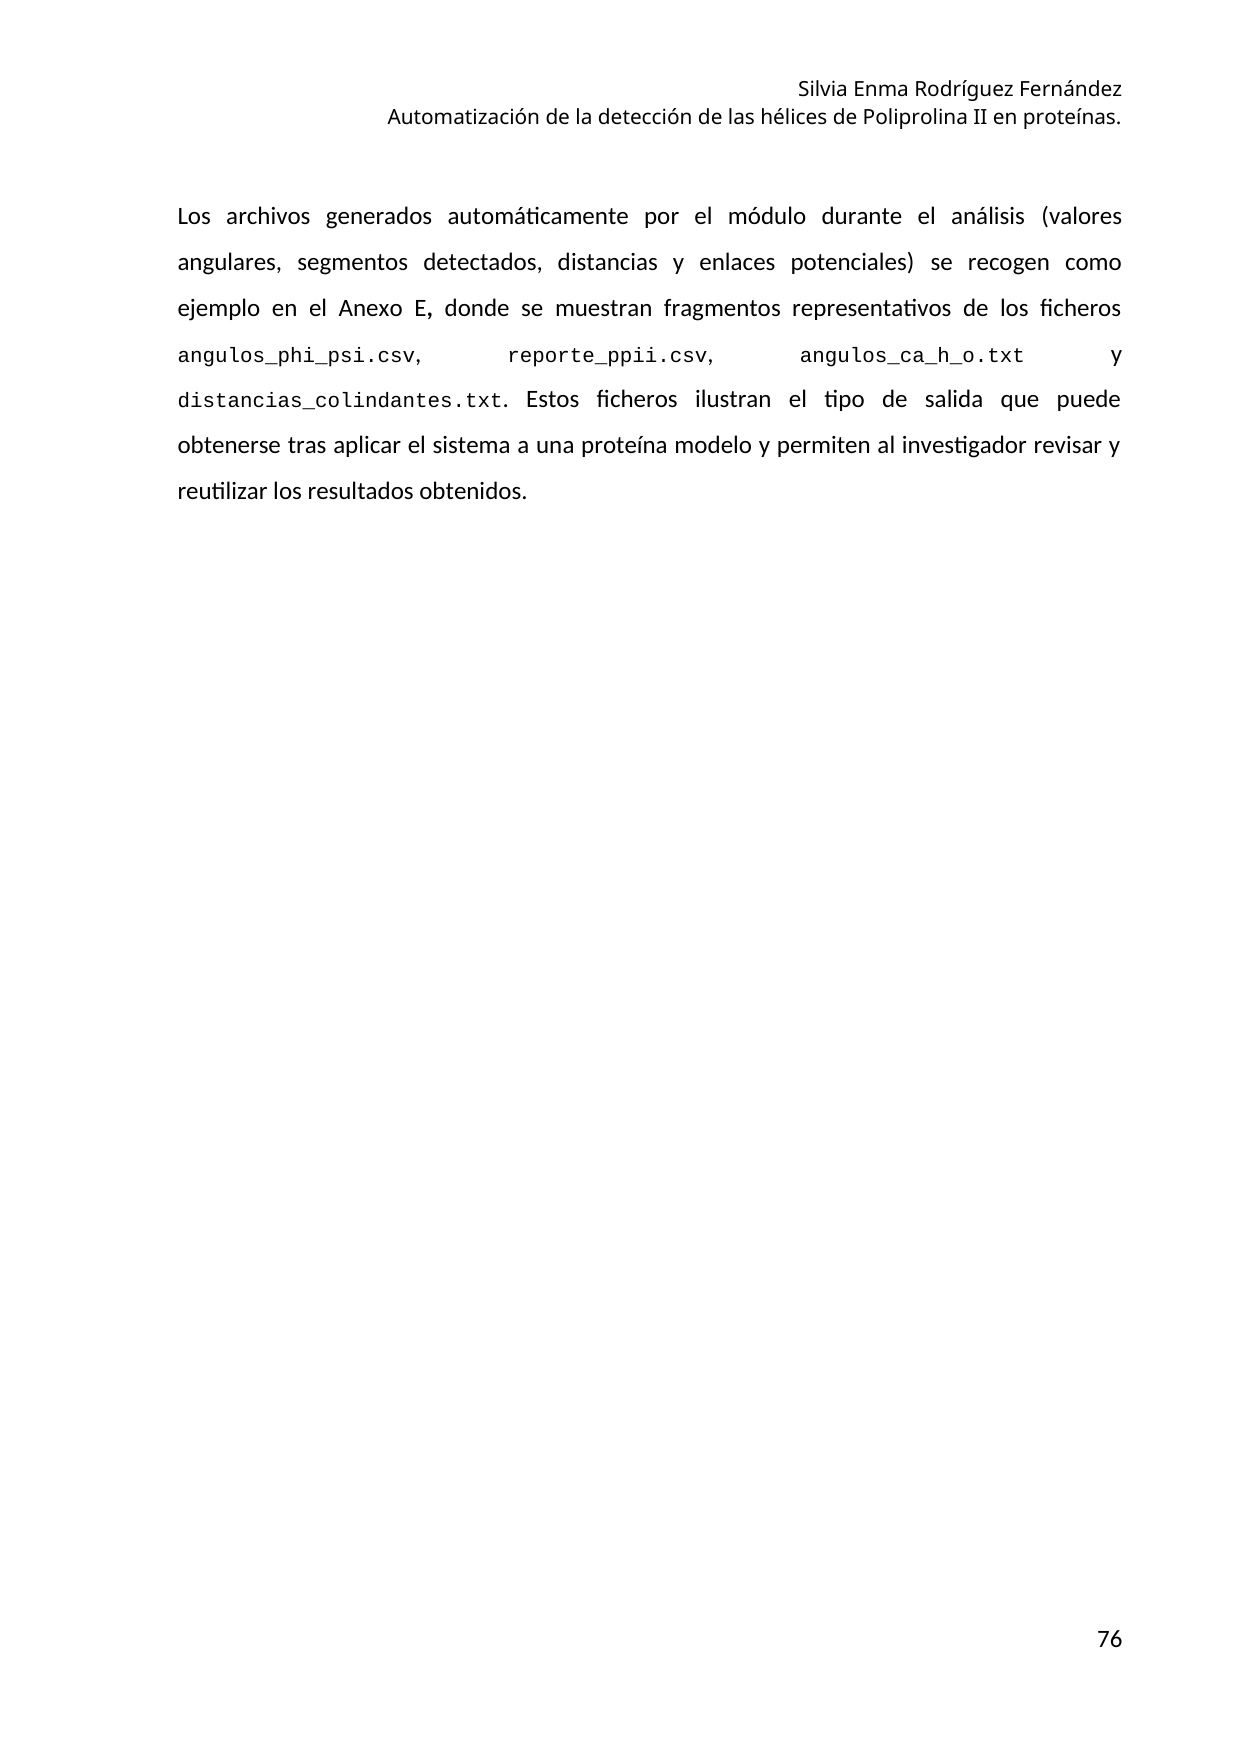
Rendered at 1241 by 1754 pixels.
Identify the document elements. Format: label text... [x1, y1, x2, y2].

text Los archivos generados automáticamente por el módulo durante el análisis (valores angulares, segmentos detectados, distancias y enlaces potenciales) se recogen como ejemplo en el Anexo E, donde se muestran fragmentos representativos de los ficheros angulos_phi_psi.csv, reporte_ppii.csv, angulos_ca_h_o.txt y distancias_colindantes.txt. Estos ficheros ilustran el tipo de salida que puede obtenerse tras aplicar el sistema a una proteína modelo y permiten al investigador revisar y reutilizar los resultados obtenidos. [177, 201, 1122, 505]
